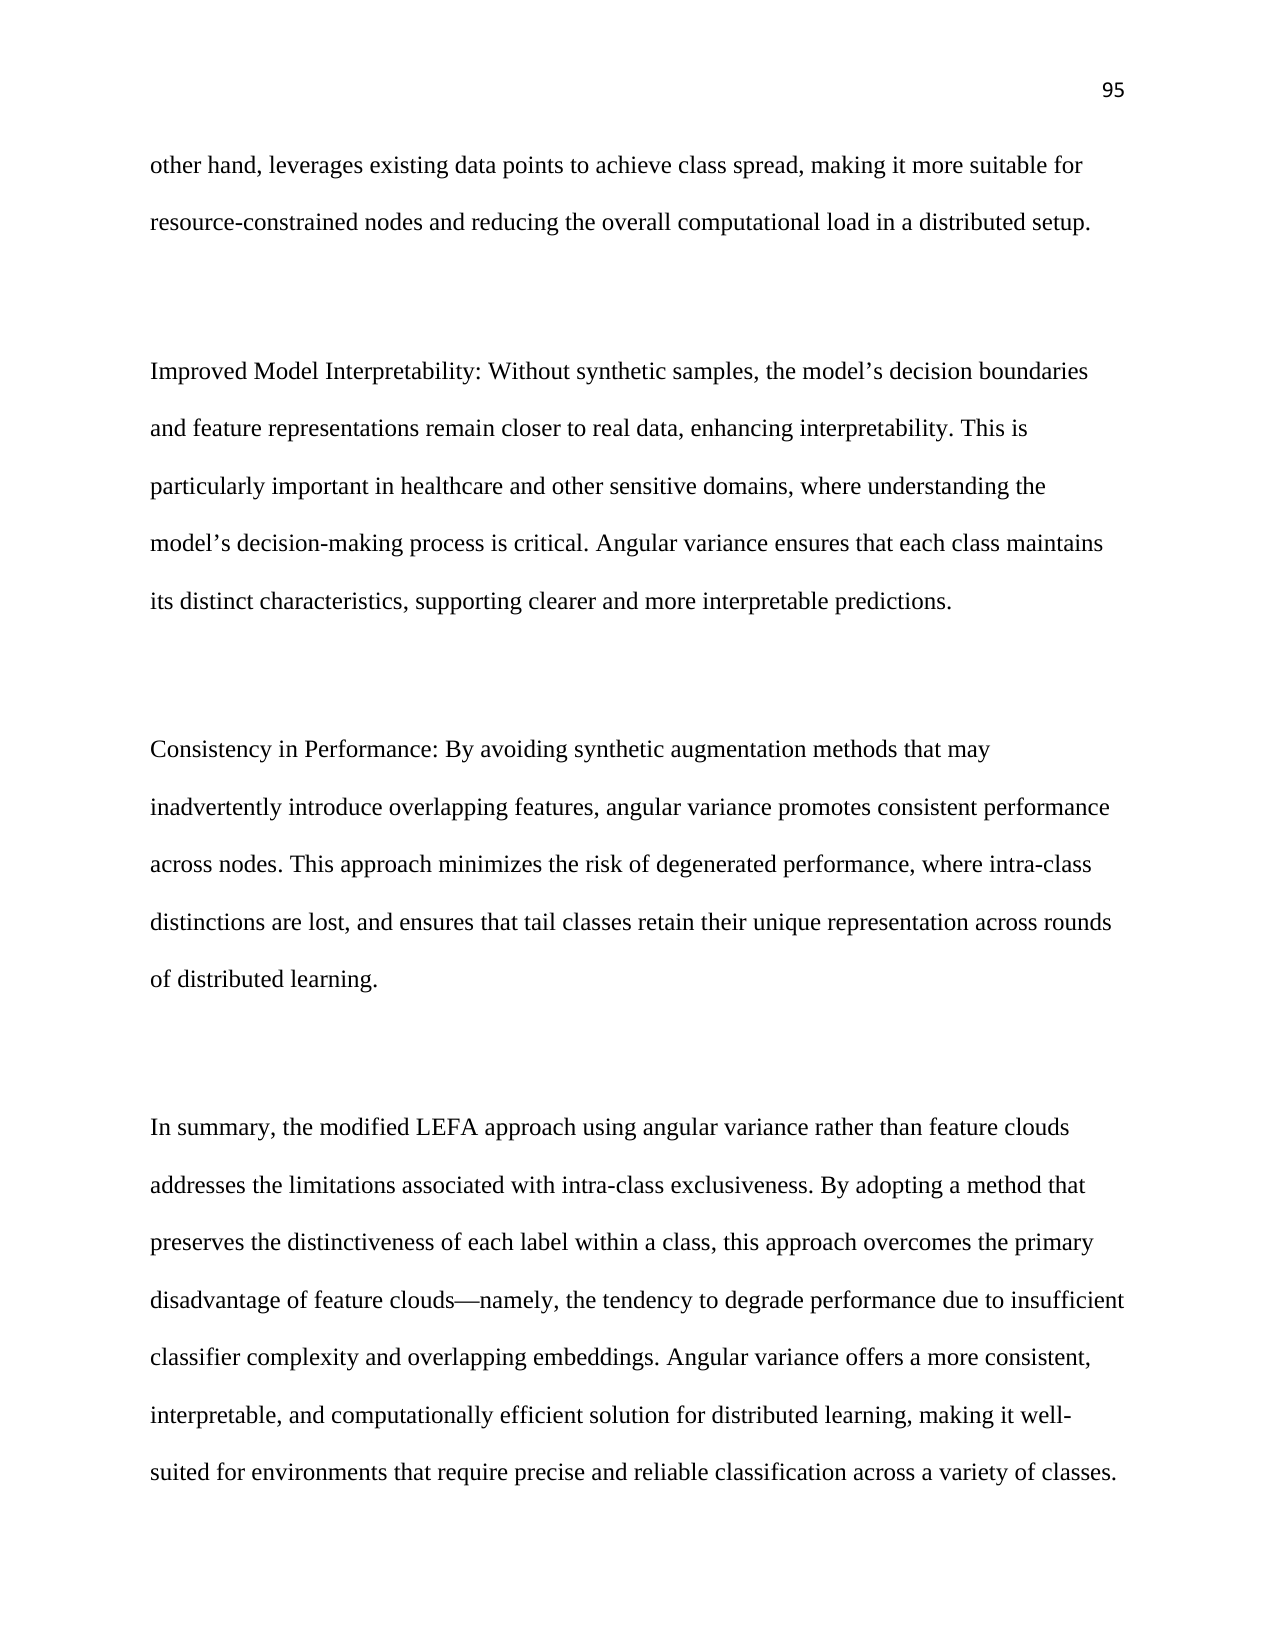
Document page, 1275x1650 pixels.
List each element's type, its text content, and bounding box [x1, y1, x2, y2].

text In summary, the modified LEFA approach using angular variance rather than feature clouds addresses the limitations associated with intra-class exclusiveness. By adopting a method that preserves the distinctiveness of each label within a class, this approach overcomes the primary disadvantage of feature clouds—namely, the tendency to degrade performance due to insufficient classifier complexity and overlapping embeddings. Angular variance offers a more consistent, interpretable, and computationally efficient solution for distributed learning, making it well-suited for environments that require precise and reliable classification across a variety of classes. [150, 1112, 1125, 1486]
text Consistency in Performance: By avoiding synthetic augmentation methods that may inadvertently introduce overlapping features, angular variance promotes consistent performance across nodes. This approach minimizes the risk of degenerated performance, where intra-class distinctions are lost, and ensures that tail classes retain their unique representation across rounds of distributed learning. [150, 734, 1125, 993]
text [150, 150, 1125, 236]
text Improved Model Interpretability: Without synthetic samples, the model’s decision boundaries and feature representations remain closer to real data, enhancing interpretability. This is particularly important in healthcare and other sensitive domains, where understanding the model’s decision-making process is critical. Angular variance ensures that each class maintains its distinct characteristics, supporting clearer and more interpretable predictions. [150, 356, 1125, 614]
